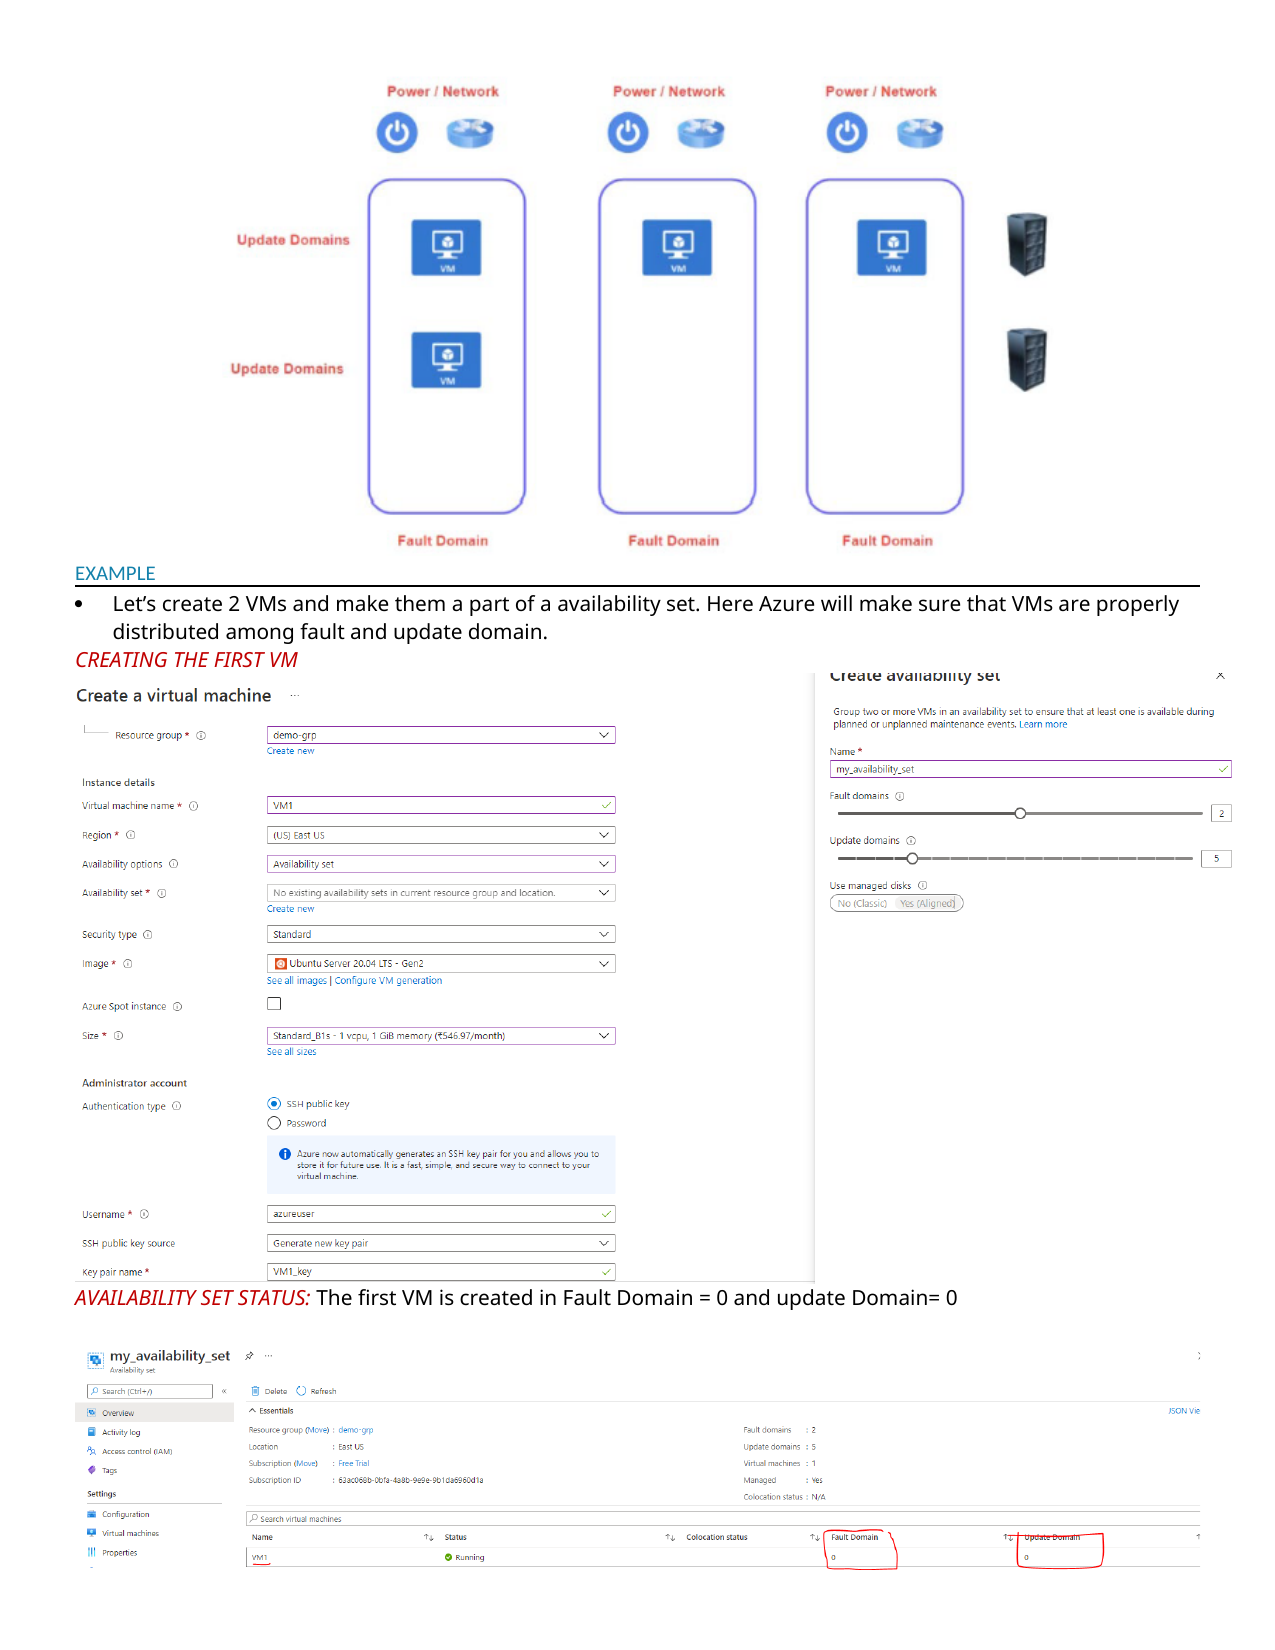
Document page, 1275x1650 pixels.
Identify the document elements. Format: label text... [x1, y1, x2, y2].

text CREATING THE FIRST VM [75, 646, 1200, 673]
picture [75, 1340, 1200, 1570]
subtitle EXAMPLE [75, 560, 1200, 585]
text AVAILABILITY SET STATUS: The first VM is created in Fault Domain = 0 and update Domain= 0 [75, 1284, 1200, 1312]
picture [221, 75, 1054, 556]
picture [75, 673, 1246, 1284]
list Let’s create 2 VMs and make them a part of a availability set. Here Azure will make sure that VMs are properly distributed among fault and update domain. [75, 589, 1200, 646]
